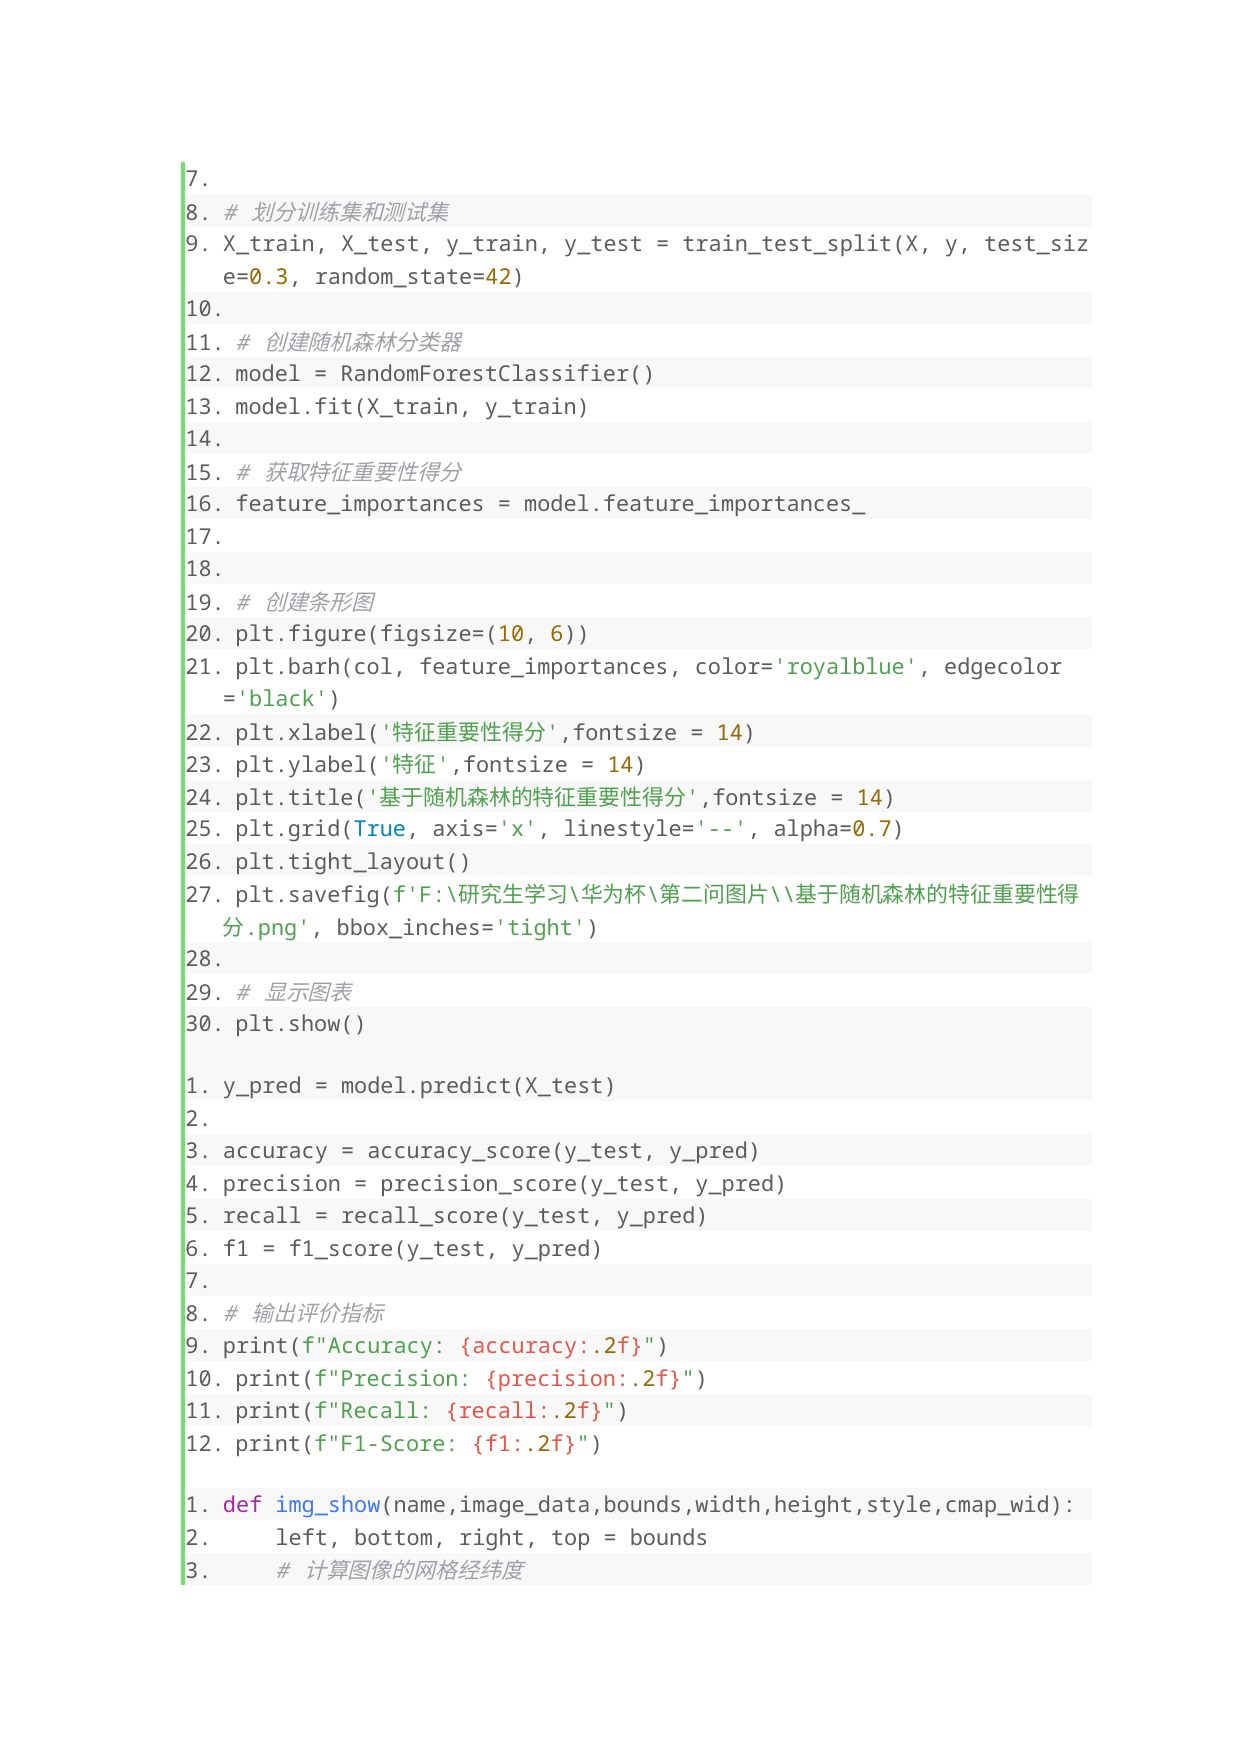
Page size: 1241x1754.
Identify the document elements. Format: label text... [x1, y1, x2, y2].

list f1 = f1_score(y_test, y_pred) [185, 1231, 1092, 1264]
list # 显示图表 [185, 974, 1092, 1007]
list plt.title('基于随机森林的特征重要性得分',fontsize = 14) [185, 779, 1092, 812]
list # 输出评价指标 [185, 1296, 1092, 1329]
list # 划分训练集和测试集 [185, 194, 1092, 227]
list print(f"Recall: {recall:.2f}") [185, 1394, 1092, 1426]
list print(f"Accuracy: {accuracy:.2f}") [185, 1329, 1092, 1361]
list # 创建随机森林分类器 [185, 324, 1092, 357]
list plt.barh(col, feature_importances, color='royalblue', edgecolor='black') [185, 649, 1092, 714]
list left, bottom, right, top = bounds [185, 1520, 1092, 1553]
list plt.grid(True, axis='x', linestyle='--', alpha=0.7) [185, 812, 1092, 844]
list plt.ylabel('特征',fontsize = 14) [185, 747, 1092, 779]
list precision = precision_score(y_test, y_pred) [185, 1166, 1092, 1199]
list model.fit(X_train, y_train) [185, 389, 1092, 422]
list accuracy = accuracy_score(y_test, y_pred) [185, 1134, 1092, 1166]
list plt.xlabel('特征重要性得分',fontsize = 14) [185, 714, 1092, 747]
list y_pred = model.predict(X_test) [185, 1069, 1092, 1101]
list plt.figure(figsize=(10, 6)) [185, 617, 1092, 649]
list feature_importances = model.feature_importances_ [185, 487, 1092, 519]
list print(f"F1-Score: {f1:.2f}") [185, 1426, 1092, 1459]
list def img_show(name,image_data,bounds,width,height,style,cmap_wid): [185, 1488, 1092, 1520]
list recall = recall_score(y_test, y_pred) [185, 1199, 1092, 1231]
list plt.savefig(f'F:\研究生学习\华为杯\第二问图片\\基于随机森林的特征重要性得分.png', bbox_inches='tight') [185, 877, 1092, 942]
list # 获取特征重要性得分 [185, 454, 1092, 487]
list X_train, X_test, y_train, y_test = train_test_split(X, y, test_size=0.3, random_state=42) [185, 227, 1092, 292]
list model = RandomForestClassifier() [185, 357, 1092, 389]
list # 计算图像的网格经纬度 [185, 1553, 1092, 1585]
list plt.show() [185, 1007, 1092, 1039]
list # 创建条形图 [185, 584, 1092, 617]
list plt.tight_layout() [185, 844, 1092, 877]
list print(f"Precision: {precision:.2f}") [185, 1361, 1092, 1394]
